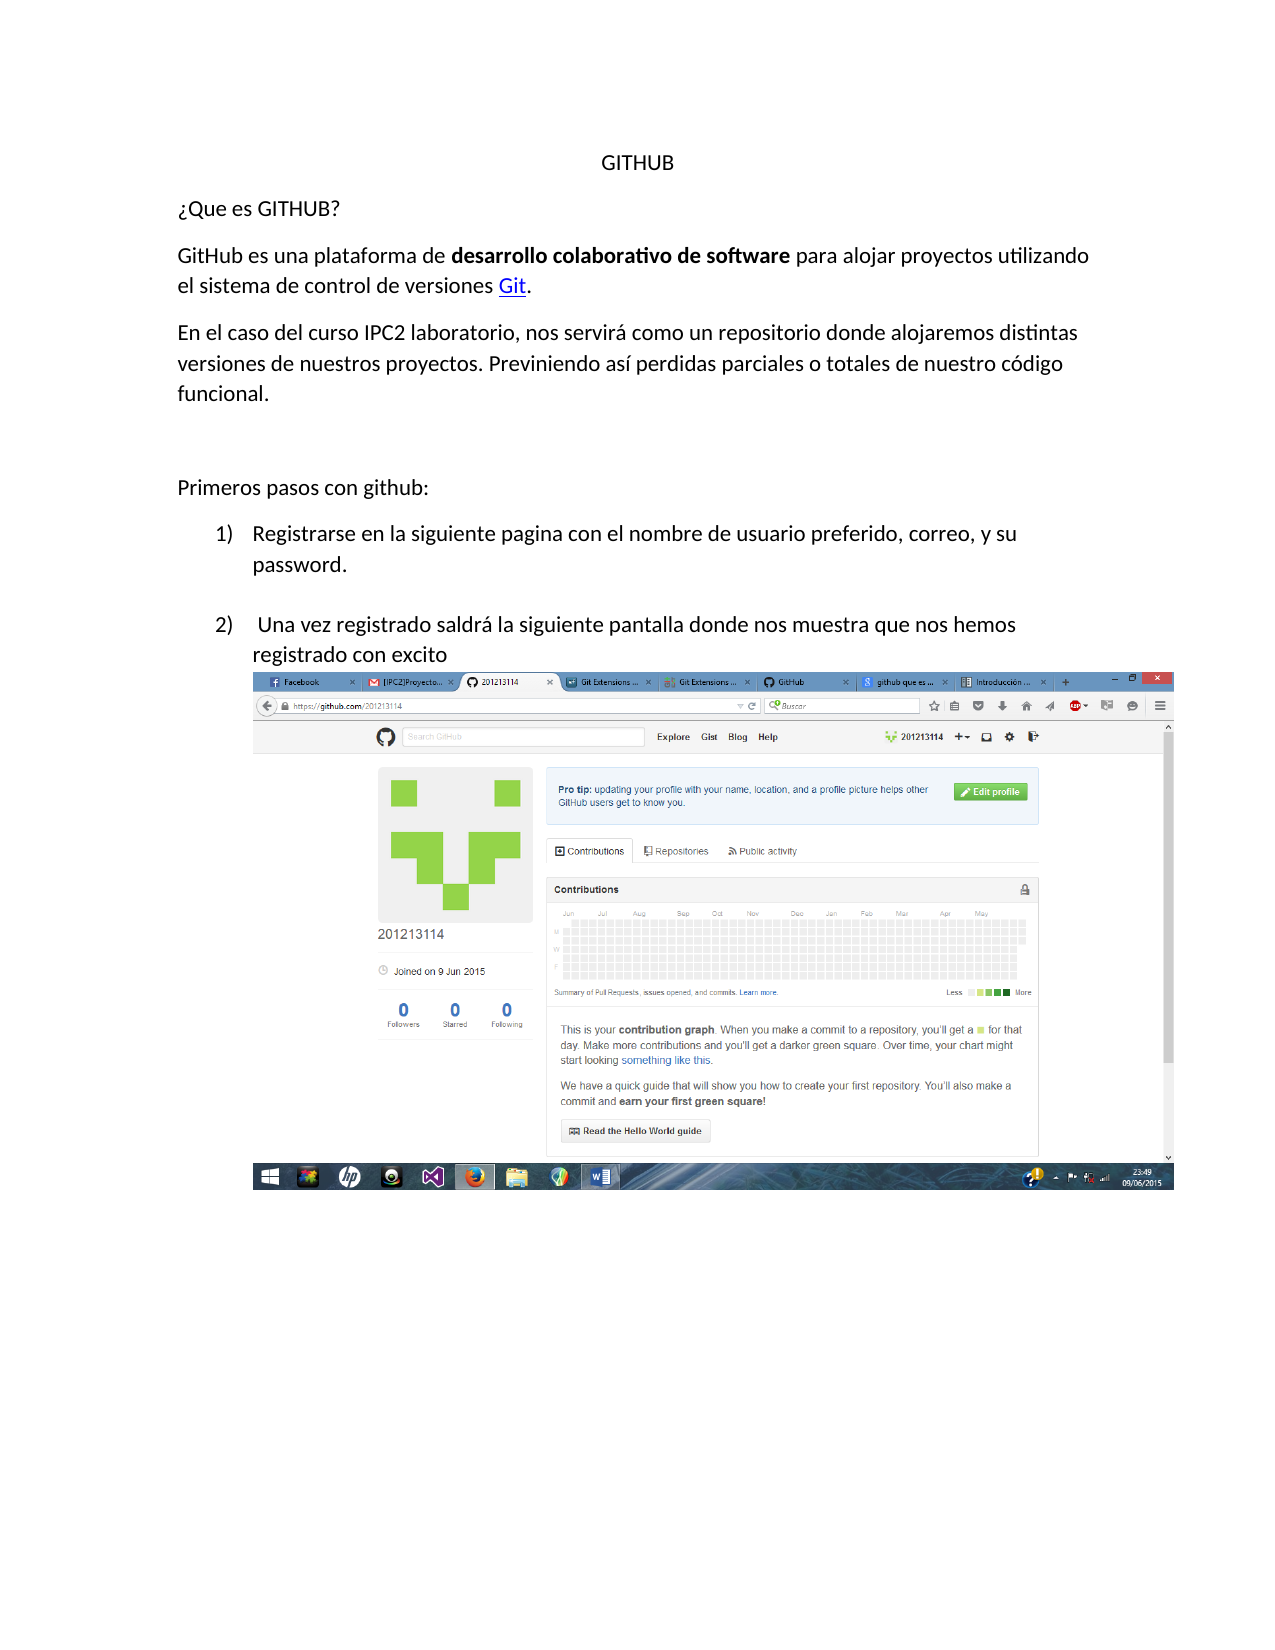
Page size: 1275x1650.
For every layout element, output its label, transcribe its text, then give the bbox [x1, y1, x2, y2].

text GitHub es una plataforma de desarrollo colaborativo de software para alojar proyectos utilizando el sistema de control de versiones Git. [177, 241, 1098, 299]
list Registrarse en la siguiente pagina con el nombre de usuario preferido, correo, y su password. [215, 519, 1098, 578]
text GITHUB [177, 148, 1098, 176]
text ¿Que es GITHUB? [177, 194, 1098, 222]
text En el caso del curso IPC2 laboratorio, nos servirá como un repositorio donde alojaremos distintas versiones de nuestros proyectos. Previniendo así perdidas parciales o totales de nuestro código funcional. [177, 318, 1098, 407]
text Primeros pasos con github: [177, 473, 1098, 501]
list Una vez registrado saldrá la siguiente pantalla donde nos muestra que nos hemos registrado con excito [215, 610, 1098, 668]
picture [253, 672, 1174, 1190]
